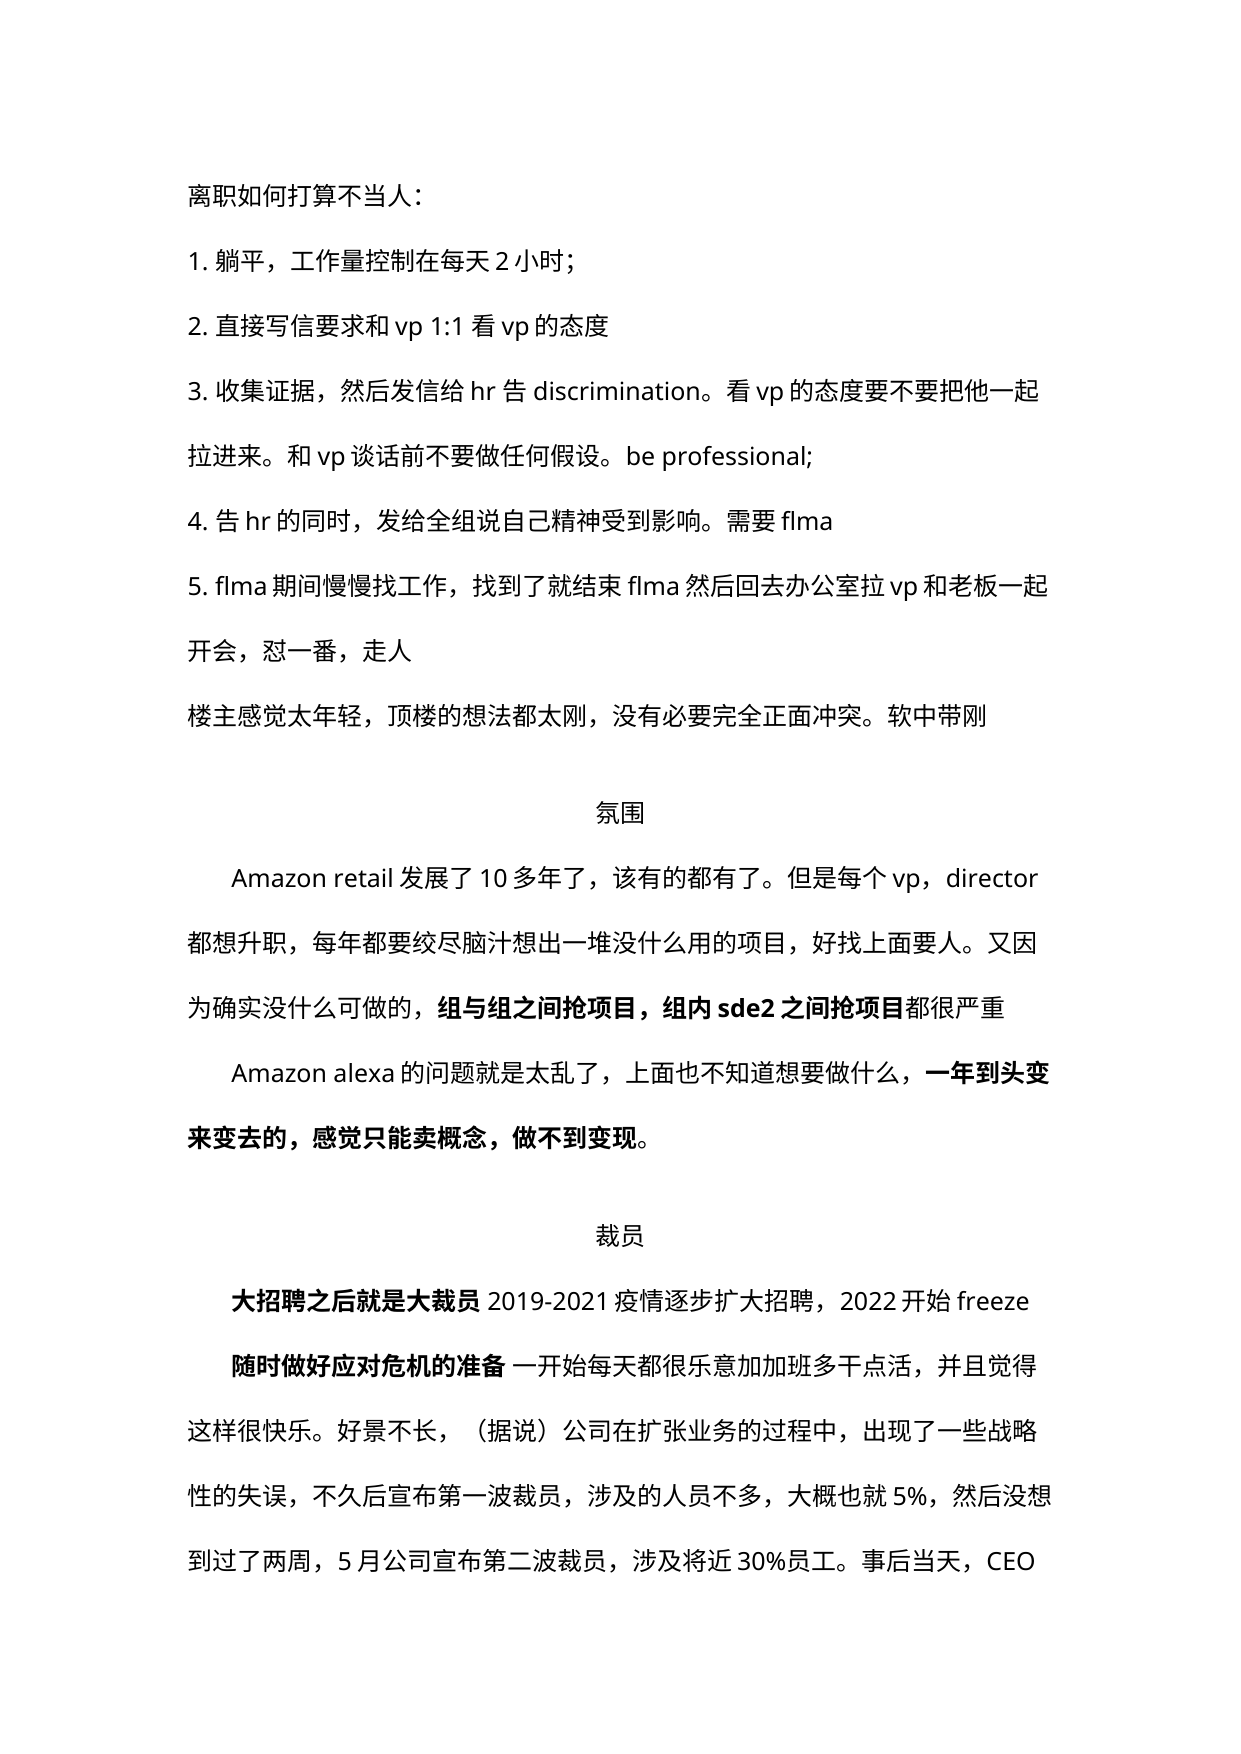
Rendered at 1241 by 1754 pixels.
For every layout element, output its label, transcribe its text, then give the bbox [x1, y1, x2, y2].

text 离职如何打算不当人： [187, 162, 1053, 227]
text 4. 告hr的同时，发给全组说自己精神受到影响。需要flma [187, 487, 1053, 552]
text 5. flma期间慢慢找工作，找到了就结束flma然后回去办公室拉vp和老板一起开会，怼一番，走人 [187, 552, 1053, 682]
text Amazon alexa的问题就是太乱了，上面也不知道想要做什么，一年到头变来变去的，感觉只能卖概念，做不到变现。 [187, 1039, 1053, 1169]
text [187, 1332, 1053, 1592]
text 大招聘之后就是大裁员 2019-2021疫情逐步扩大招聘，2022开始freeze [187, 1267, 1053, 1332]
text 裁员 [187, 1202, 1053, 1267]
text 楼主感觉太年轻，顶楼的想法都太刚，没有必要完全正面冲突。软中带刚 [187, 682, 1053, 747]
text 1. 躺平，工作量控制在每天2小时； [187, 227, 1053, 292]
text 氛围 [187, 779, 1053, 844]
text Amazon retail发展了10多年了，该有的都有了。但是每个vp，director都想升职，每年都要绞尽脑汁想出一堆没什么用的项目，好找上面要人。又因为确实没什么可做的，组与组之间抢项目，组内sde2之间抢项目都很严重 [187, 844, 1053, 1039]
text 3. 收集证据，然后发信给hr 告 discrimination。看vp的态度要不要把他一起拉进来。和vp谈话前不要做任何假设。be professional; [187, 357, 1053, 487]
text 2. 直接写信要求和vp 1:1 看vp的态度 [187, 292, 1053, 357]
